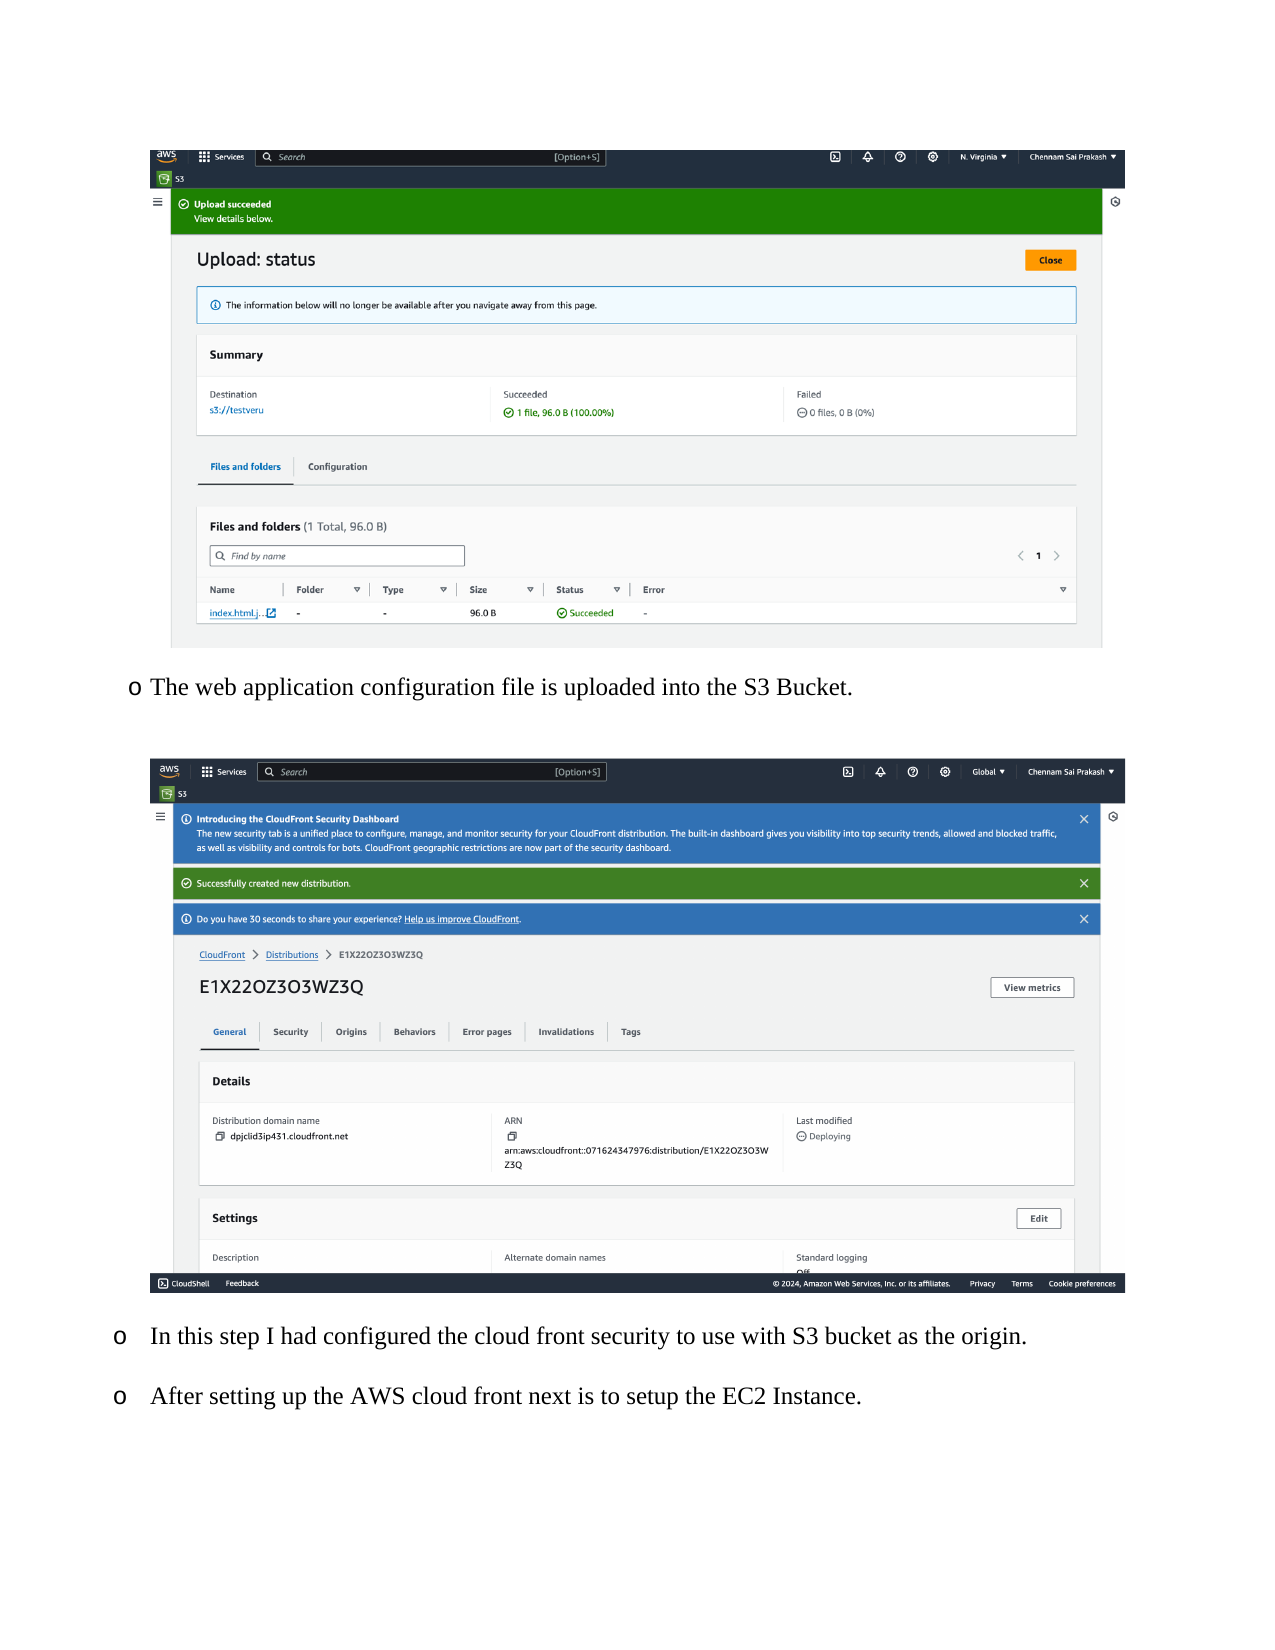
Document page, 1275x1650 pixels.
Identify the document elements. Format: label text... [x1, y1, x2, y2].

picture [150, 150, 1125, 648]
list In this step I had configured the cloud front security to use with S3 bucket as the origin. [112, 1321, 1125, 1352]
list The web application configuration file is uploaded into the S3 Bucket. [127, 672, 1125, 703]
list After setting up the AWS cloud front next is to setup the EC2 Instance. [112, 1381, 1125, 1412]
picture [150, 757, 1125, 1293]
